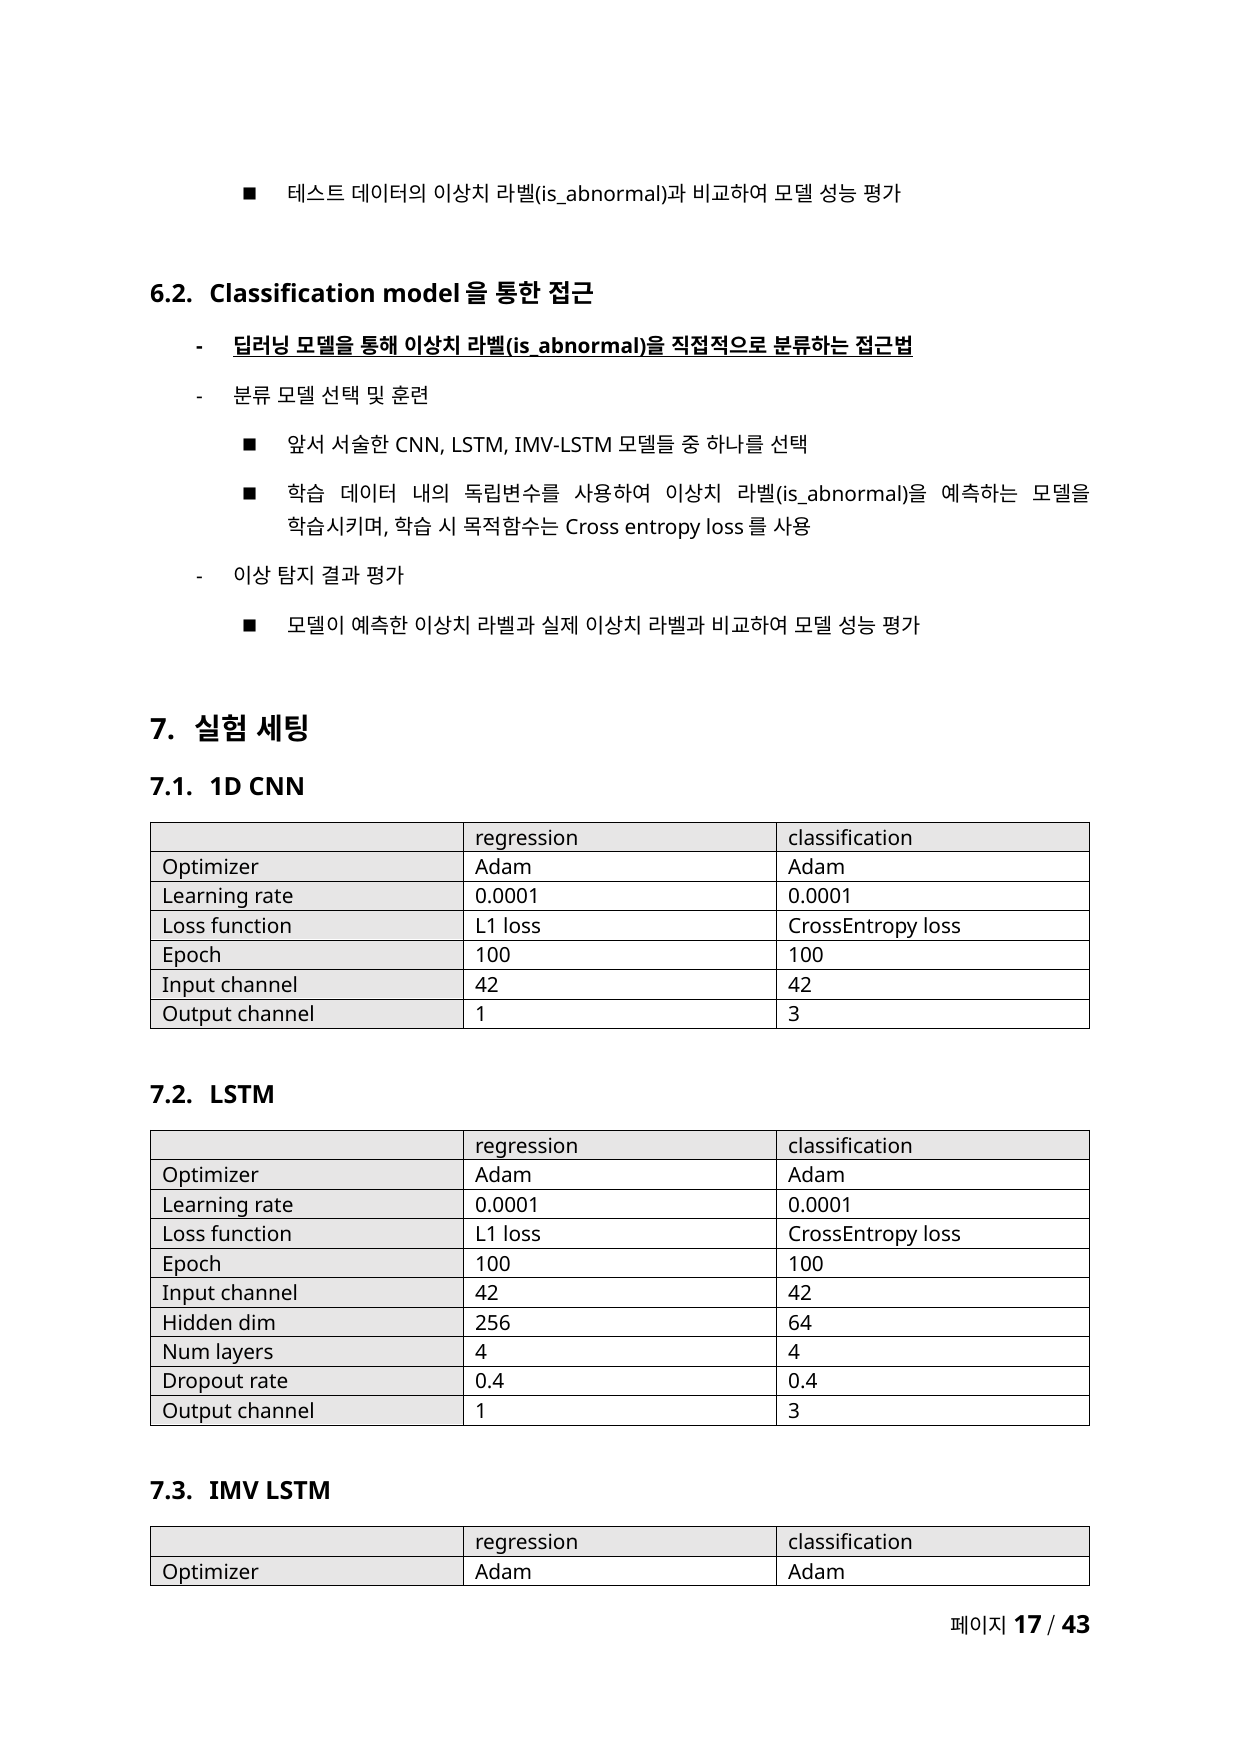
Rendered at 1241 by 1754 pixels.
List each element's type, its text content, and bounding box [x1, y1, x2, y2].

table_cell 256 [464, 1308, 776, 1336]
table_cell CrossEntropy loss [777, 1219, 1089, 1248]
table_cell Num layers [151, 1337, 463, 1366]
table_header [151, 1527, 463, 1556]
subtitle LSTM [150, 1076, 1090, 1110]
table_cell Epoch [151, 1249, 463, 1277]
table_cell L1 loss [464, 1219, 776, 1248]
list 분류 모델 선택 및 훈련 [196, 379, 1090, 409]
table_cell Output channel [151, 1396, 463, 1424]
table_cell 0.0001 [777, 882, 1089, 910]
table_cell 4 [464, 1337, 776, 1366]
table_header classification [777, 823, 1089, 851]
table_header classification [777, 1131, 1089, 1159]
table_cell Output channel [151, 1000, 463, 1028]
table_header regression [464, 1131, 776, 1159]
table_cell 3 [777, 1000, 1089, 1028]
list 테스트 데이터의 이상치 라벨(is_abnormal)과 비교하여 모델 성능 평가 [242, 177, 1090, 207]
table_cell Dropout rate [151, 1367, 463, 1395]
table_cell Adam [777, 1557, 1089, 1585]
subtitle IMV LSTM [150, 1473, 1090, 1507]
table_header regression [464, 1527, 776, 1556]
table_cell Adam [464, 852, 776, 881]
table_cell 1 [464, 1000, 776, 1028]
table_cell 100 [777, 941, 1089, 969]
table_cell 4 [777, 1337, 1089, 1366]
table_cell Input channel [151, 970, 463, 998]
table_cell Optimizer [151, 852, 463, 881]
subtitle Classification model을 통한 접근 [150, 274, 1090, 310]
list 모델이 예측한 이상치 라벨과 실제 이상치 라벨과 비교하여 모델 성능 평가 [242, 609, 1090, 639]
table_cell Adam [777, 1160, 1089, 1189]
table_cell 42 [464, 1278, 776, 1307]
table_header [151, 823, 463, 851]
table_cell Epoch [151, 941, 463, 969]
table_cell 0.0001 [777, 1190, 1089, 1218]
table_cell 100 [777, 1249, 1089, 1277]
table_cell Learning rate [151, 882, 463, 910]
table_header [151, 1131, 463, 1159]
list 이상 탐지 결과 평가 [196, 560, 1090, 590]
table_cell Adam [777, 852, 1089, 881]
table_cell 0.0001 [464, 1190, 776, 1218]
subtitle 1D CNN [150, 768, 1090, 802]
table_cell Adam [464, 1160, 776, 1189]
table_cell 100 [464, 941, 776, 969]
list 학습 데이터 내의 독립변수를 사용하여 이상치 라벨(is_abnormal)을 예측하는 모델을 학습시키며, 학습 시 목적함수는 Cross entropy loss를 사용 [242, 478, 1090, 541]
table_cell 42 [777, 1278, 1089, 1307]
table_cell 100 [464, 1249, 776, 1277]
table_cell 42 [464, 970, 776, 998]
table_cell Loss function [151, 911, 463, 939]
table_cell 0.4 [464, 1367, 776, 1395]
table_cell Hidden dim [151, 1308, 463, 1336]
table_cell Input channel [151, 1278, 463, 1307]
table_cell 1 [464, 1396, 776, 1424]
list 앞서 서술한 CNN, LSTM, IMV-LSTM 모델들 중 하나를 선택 [242, 428, 1090, 459]
table_cell Adam [464, 1557, 776, 1585]
table_cell CrossEntropy loss [777, 911, 1089, 939]
subtitle 실험 세팅 [150, 706, 1090, 748]
table_cell Loss function [151, 1219, 463, 1248]
table_cell L1 loss [464, 911, 776, 939]
table_cell 64 [777, 1308, 1089, 1336]
table_cell 0.0001 [464, 882, 776, 910]
table_cell 42 [777, 970, 1089, 998]
table_cell Learning rate [151, 1190, 463, 1218]
table_cell 3 [777, 1396, 1089, 1424]
table_cell Optimizer [151, 1557, 463, 1585]
table_header classification [777, 1527, 1089, 1556]
table_header regression [464, 823, 776, 851]
table_cell Optimizer [151, 1160, 463, 1189]
table_cell 0.4 [777, 1367, 1089, 1395]
list 딥러닝 모델을 통해 이상치 라벨(is_abnormal)을 직접적으로 분류하는 접근법 [196, 329, 1090, 360]
